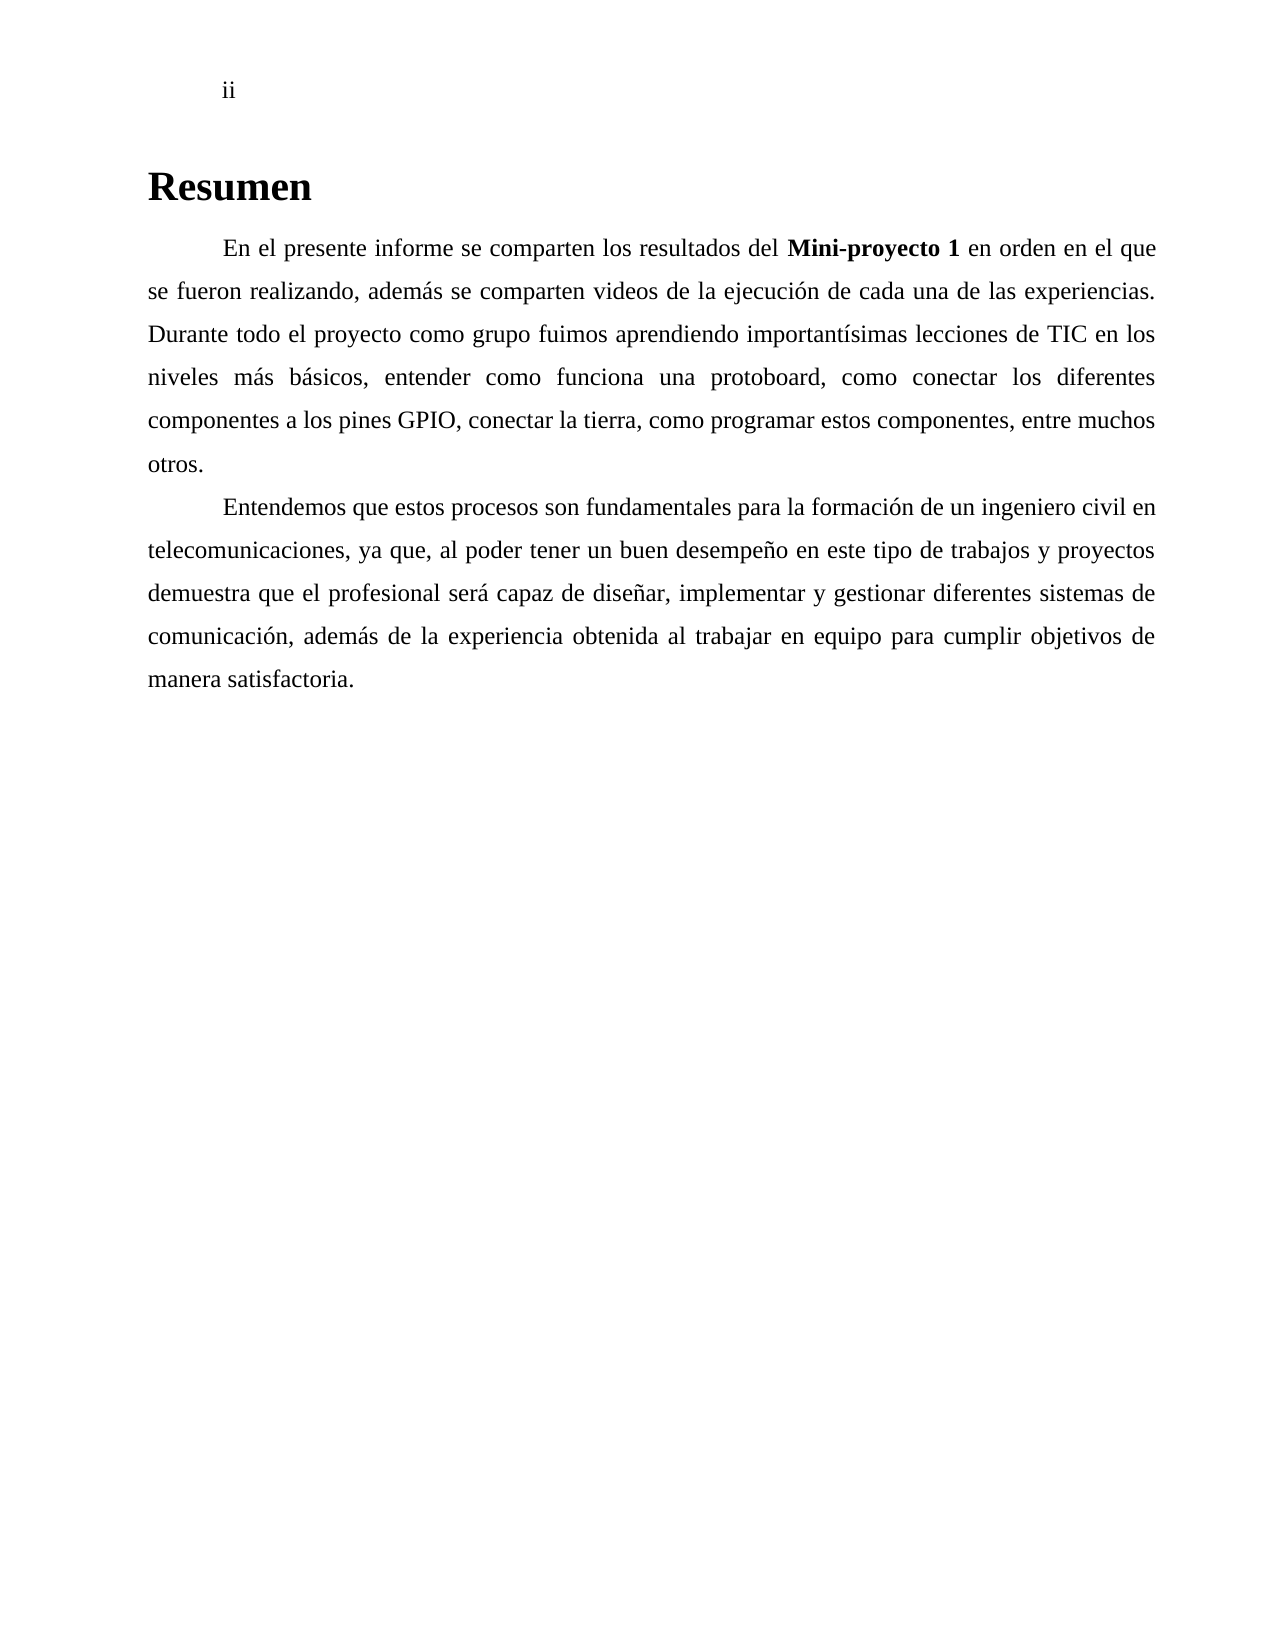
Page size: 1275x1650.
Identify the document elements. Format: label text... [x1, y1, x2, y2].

text Resumen [148, 161, 1157, 209]
text En el presente informe se comparten los resultados del Mini-proyecto 1 en orden en el que se fueron realizando, además se comparten videos de la ejecución de cada una de las experiencias. Durante todo el proyecto como grupo fuimos aprendiendo importantísimas lecciones de TIC en los niveles más básicos, entender como funciona una protoboard, como conectar los diferentes componentes a los pines GPIO, conectar la tierra, como programar estos componentes, entre muchos otros. [148, 233, 1157, 477]
text Entendemos que estos procesos son fundamentales para la formación de un ingeniero civil en telecomunicaciones, ya que, al poder tener un buen desempeño en este tipo de trabajos y proyectos demuestra que el profesional será capaz de diseñar, implementar y gestionar diferentes sistemas de comunicación, además de la experiencia obtenida al trabajar en equipo para cumplir objetivos de manera satisfactoria. [148, 492, 1157, 693]
